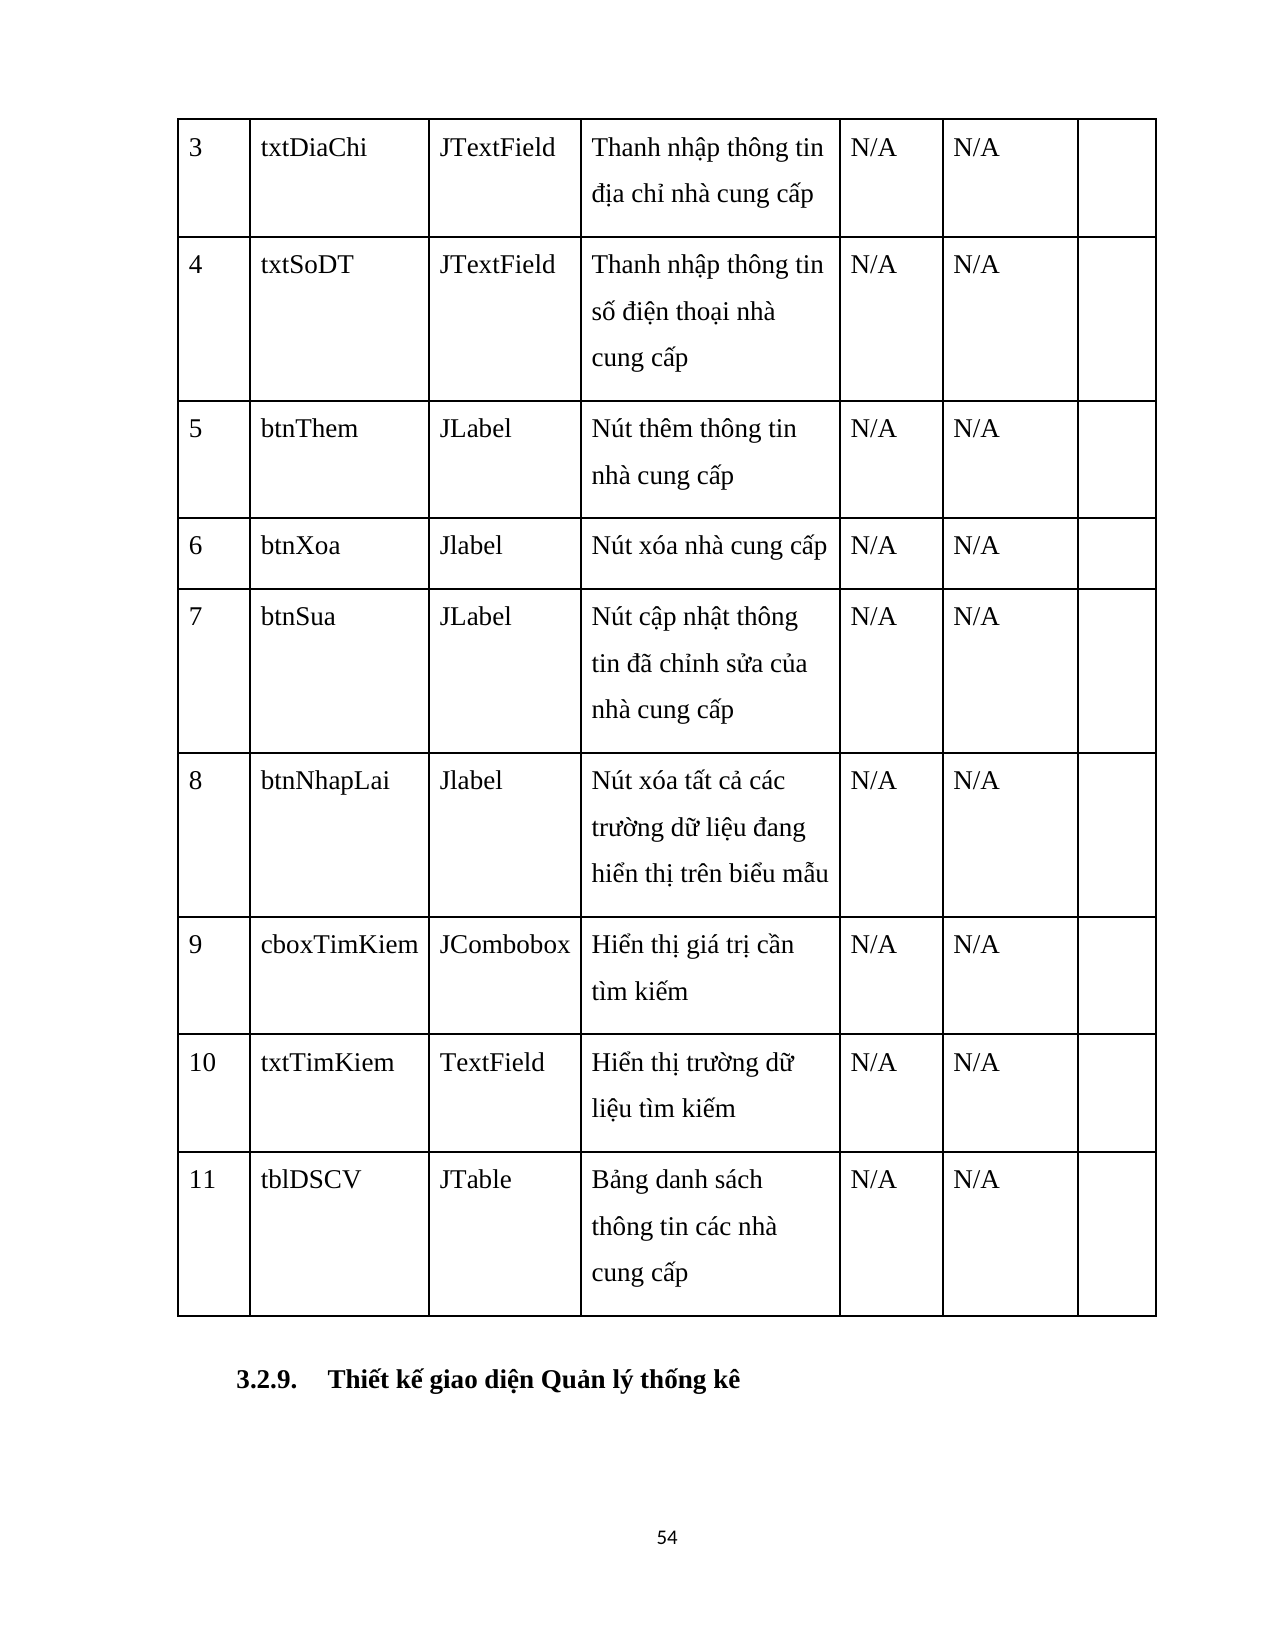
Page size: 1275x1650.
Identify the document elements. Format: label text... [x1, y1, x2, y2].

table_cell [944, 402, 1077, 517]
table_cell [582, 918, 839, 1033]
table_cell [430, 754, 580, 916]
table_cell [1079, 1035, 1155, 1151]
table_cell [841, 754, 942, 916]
table_cell txtDiaChi [251, 120, 428, 236]
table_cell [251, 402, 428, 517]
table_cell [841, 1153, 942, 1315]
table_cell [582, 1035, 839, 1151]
list Thiết kế giao diện Quản lý thống kê [177, 1363, 1157, 1394]
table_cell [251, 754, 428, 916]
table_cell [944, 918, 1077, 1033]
table_cell N/A [841, 120, 942, 236]
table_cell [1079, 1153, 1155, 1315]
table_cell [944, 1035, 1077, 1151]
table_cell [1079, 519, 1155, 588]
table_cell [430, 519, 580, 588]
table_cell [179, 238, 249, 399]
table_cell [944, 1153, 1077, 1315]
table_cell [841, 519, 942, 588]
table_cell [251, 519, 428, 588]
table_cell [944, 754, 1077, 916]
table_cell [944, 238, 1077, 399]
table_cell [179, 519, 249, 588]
table_cell JTextField [430, 120, 580, 236]
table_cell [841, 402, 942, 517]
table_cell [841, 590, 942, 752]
table_cell Thanh nhập thông tin địa chỉ nhà cung cấp [582, 120, 839, 236]
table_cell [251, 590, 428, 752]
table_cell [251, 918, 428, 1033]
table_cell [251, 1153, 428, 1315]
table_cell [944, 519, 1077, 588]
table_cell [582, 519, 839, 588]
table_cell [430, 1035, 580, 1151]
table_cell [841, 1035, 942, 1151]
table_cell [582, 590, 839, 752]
table_cell N/A [944, 120, 1077, 236]
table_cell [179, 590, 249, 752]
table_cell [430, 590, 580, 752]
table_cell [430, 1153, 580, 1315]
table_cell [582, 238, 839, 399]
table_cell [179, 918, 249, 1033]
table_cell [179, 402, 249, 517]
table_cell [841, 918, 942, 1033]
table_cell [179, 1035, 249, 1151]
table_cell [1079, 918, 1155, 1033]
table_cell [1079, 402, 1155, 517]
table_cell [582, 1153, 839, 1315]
table_cell 3 [179, 120, 249, 236]
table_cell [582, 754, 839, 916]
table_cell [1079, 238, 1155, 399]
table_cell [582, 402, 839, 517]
table_cell [1079, 120, 1155, 236]
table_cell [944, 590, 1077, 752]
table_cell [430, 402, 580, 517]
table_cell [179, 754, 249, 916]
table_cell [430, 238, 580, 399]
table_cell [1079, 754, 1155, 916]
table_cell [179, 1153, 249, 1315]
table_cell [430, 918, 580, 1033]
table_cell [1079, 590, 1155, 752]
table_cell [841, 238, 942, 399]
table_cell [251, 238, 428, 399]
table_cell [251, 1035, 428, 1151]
